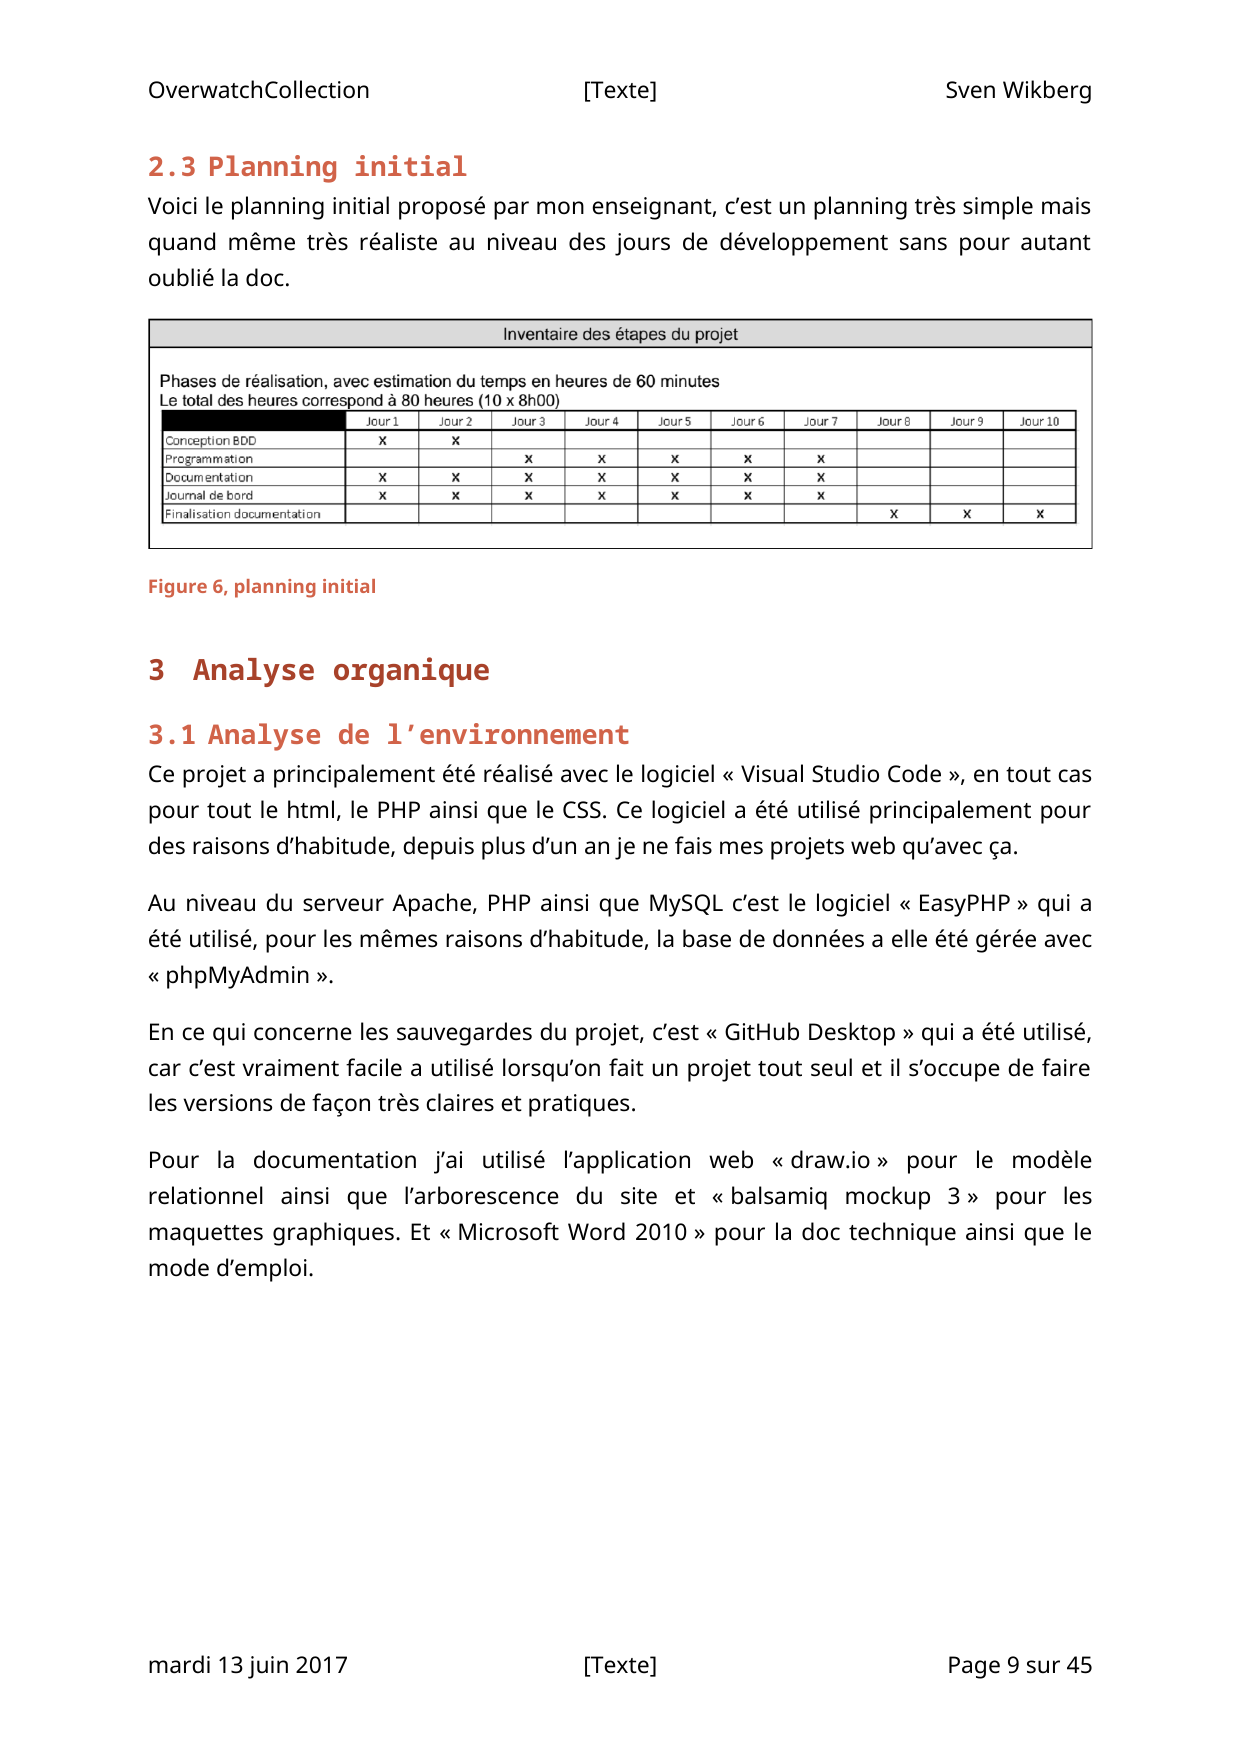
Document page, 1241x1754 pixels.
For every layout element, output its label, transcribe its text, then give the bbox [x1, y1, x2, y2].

subtitle Analyse de l’environnement [148, 716, 1093, 753]
text Au niveau du serveur Apache, PHP ainsi que MySQL c’est le logiciel « EasyPHP » qui a été utilisé, pour les mêmes raisons d’habitude, la base de données a elle été gérée avec « phpMyAdmin ». [148, 887, 1093, 990]
picture [147, 318, 1093, 549]
subtitle Planning initial [148, 148, 1093, 184]
text Pour la documentation j’ai utilisé l’application web « draw.io » pour le modèle relationnel ainsi que l’arborescence du site et « balsamiq mockup 3 » pour les maquettes graphiques. Et « Microsoft Word 2010 » pour la doc technique ainsi que le mode d’emploi. [148, 1144, 1093, 1283]
subtitle Analyse organique [148, 649, 1093, 689]
text En ce qui concerne les sauvegardes du projet, c’est « GitHub Desktop » qui a été utilisé, car c’est vraiment facile a utilisé lorsqu’on fait un projet tout seul et il s’occupe de faire les versions de façon très claires et pratiques. [148, 1016, 1093, 1119]
text Ce projet a principalement été réalisé avec le logiciel « Visual Studio Code », en tout cas pour tout le html, le PHP ainsi que le CSS. Ce logiciel a été utilisé principalement pour des raisons d’habitude, depuis plus d’un an je ne fais mes projets web qu’avec ça. [148, 758, 1093, 861]
text Voici le planning initial proposé par mon enseignant, c’est un planning très simple mais quand même très réaliste au niveau des jours de développement sans pour autant oublié la doc. [148, 190, 1093, 293]
